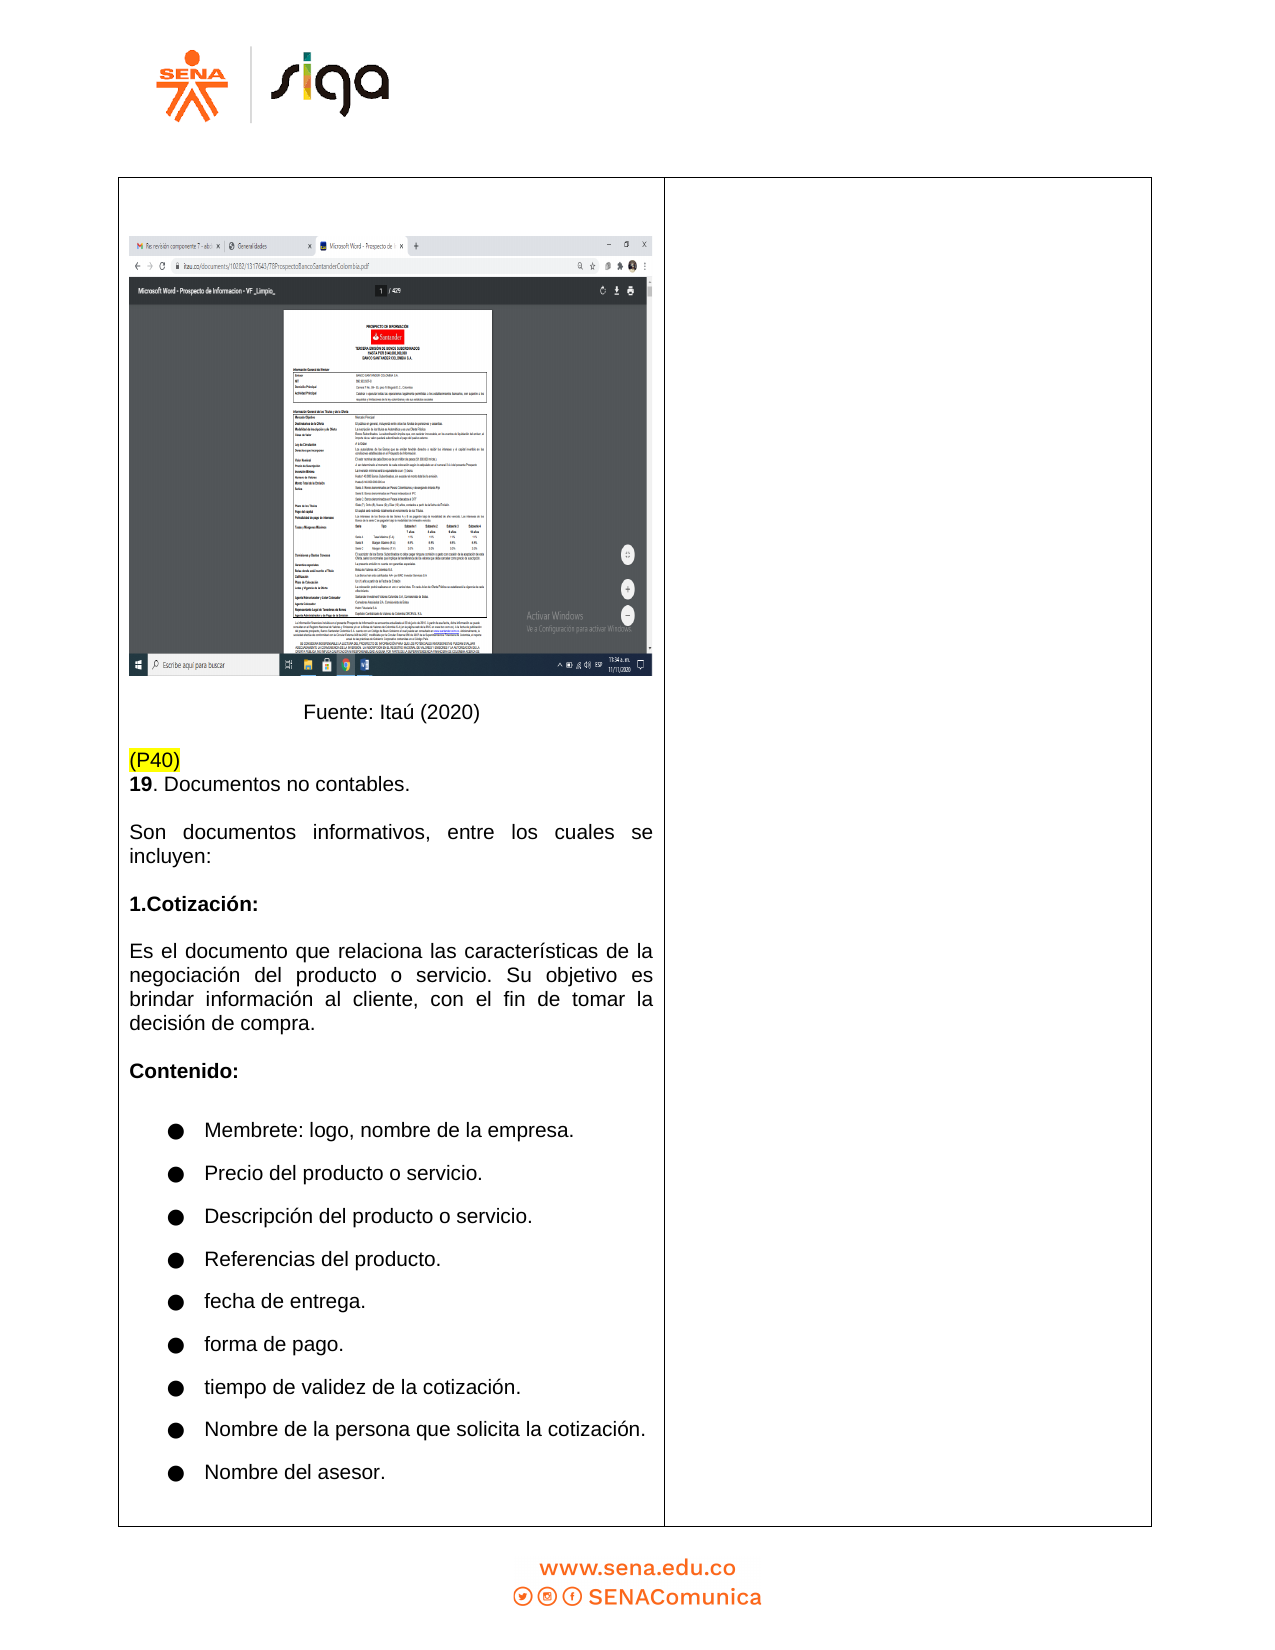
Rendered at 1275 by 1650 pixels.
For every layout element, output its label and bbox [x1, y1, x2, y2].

picture [513, 1556, 762, 1606]
picture [129, 236, 653, 676]
picture [5, 42, 538, 128]
table_cell [665, 178, 1151, 1526]
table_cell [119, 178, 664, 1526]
